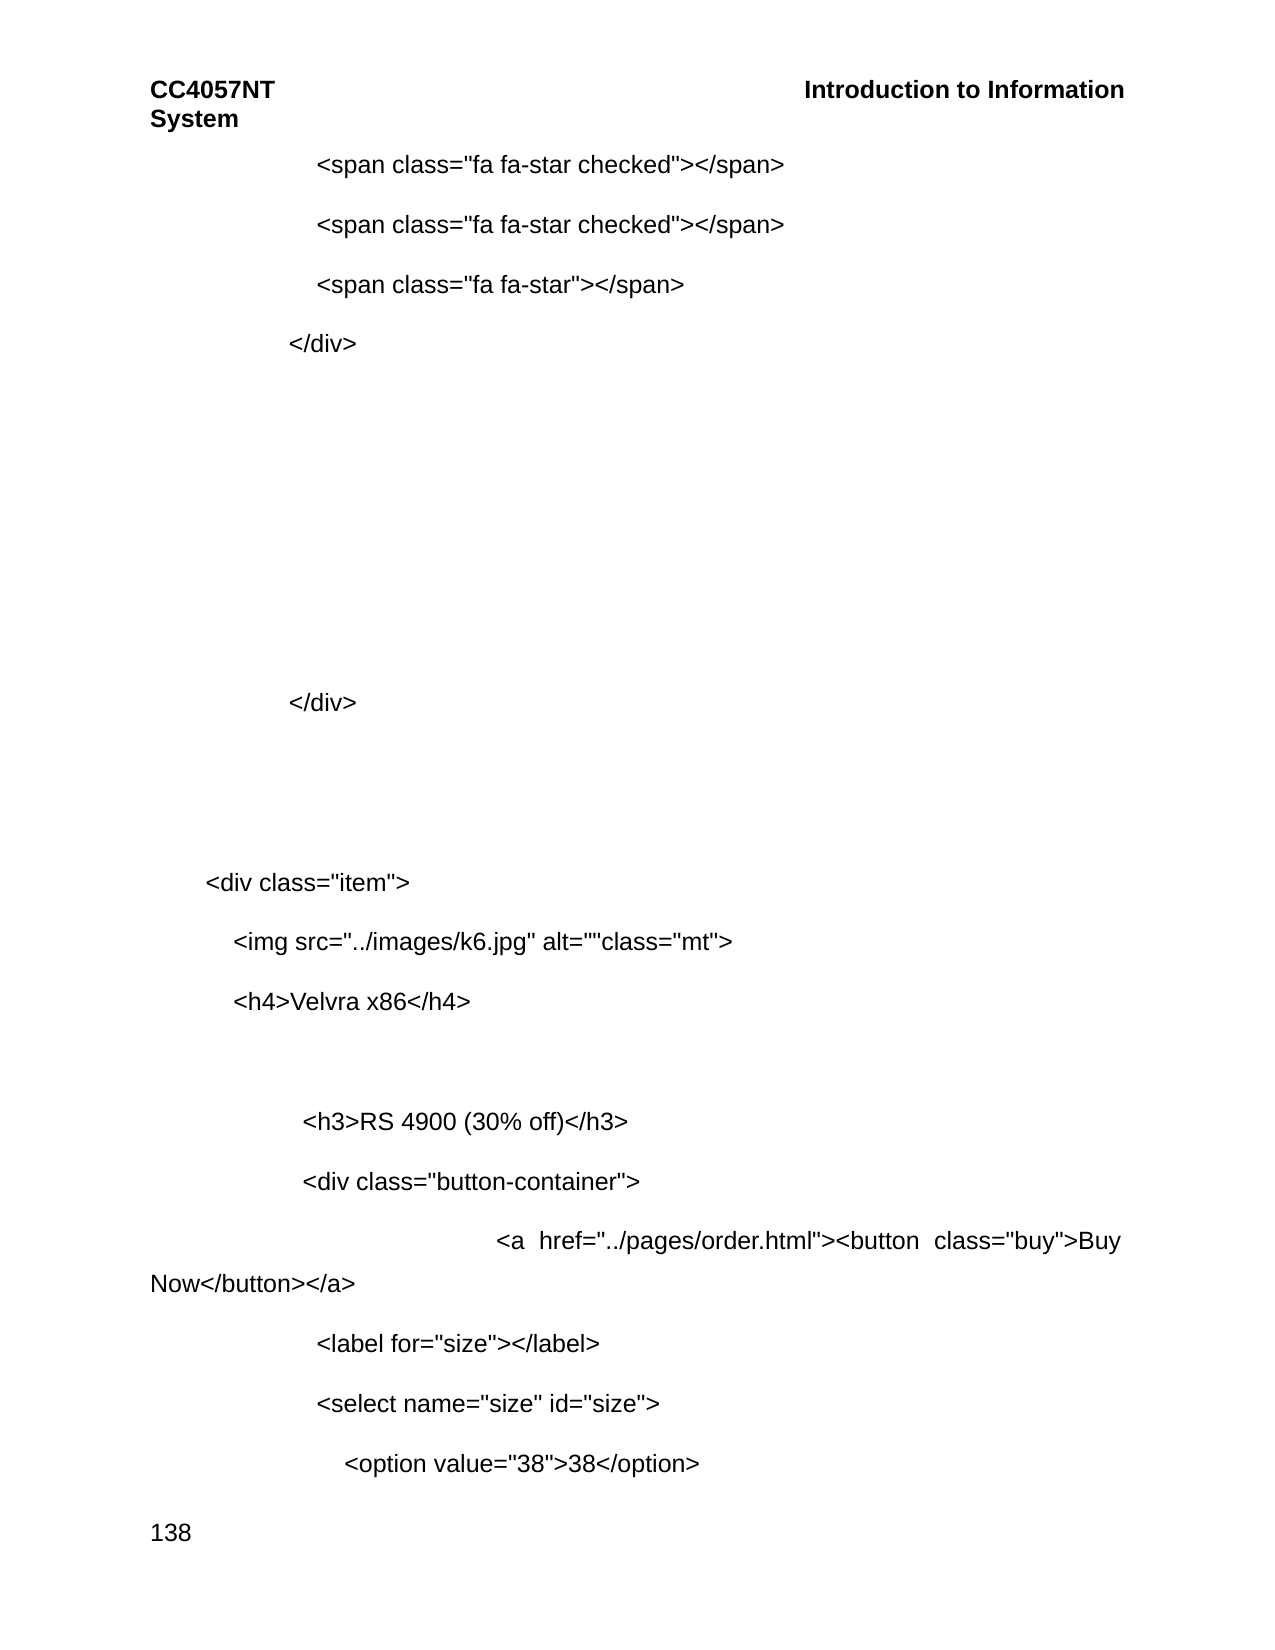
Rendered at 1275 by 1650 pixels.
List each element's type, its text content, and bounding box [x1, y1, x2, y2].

text </div> [150, 329, 1125, 358]
text <a href="../pages/order.html"><button class="buy">Buy Now</button></a> [150, 1226, 1125, 1298]
text <h3>RS 4900 (30% off)</h3> [150, 1107, 1125, 1135]
text </div> [150, 688, 1125, 717]
text <h4>Velvra x86</h4> [150, 987, 1125, 1016]
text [150, 210, 1125, 238]
text <img src="../images/k6.jpg" alt=""class="mt"> [150, 927, 1125, 956]
text <span class="fa fa-star"></span> [150, 269, 1125, 298]
text <div class="item"> [150, 867, 1125, 896]
text <div class="button-container"> [150, 1166, 1125, 1195]
text <label for="size"></label> [150, 1329, 1125, 1358]
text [150, 150, 1125, 179]
text <select name="size" id="size"> [150, 1389, 1125, 1418]
text <option value="38">38</option> [150, 1449, 1125, 1477]
